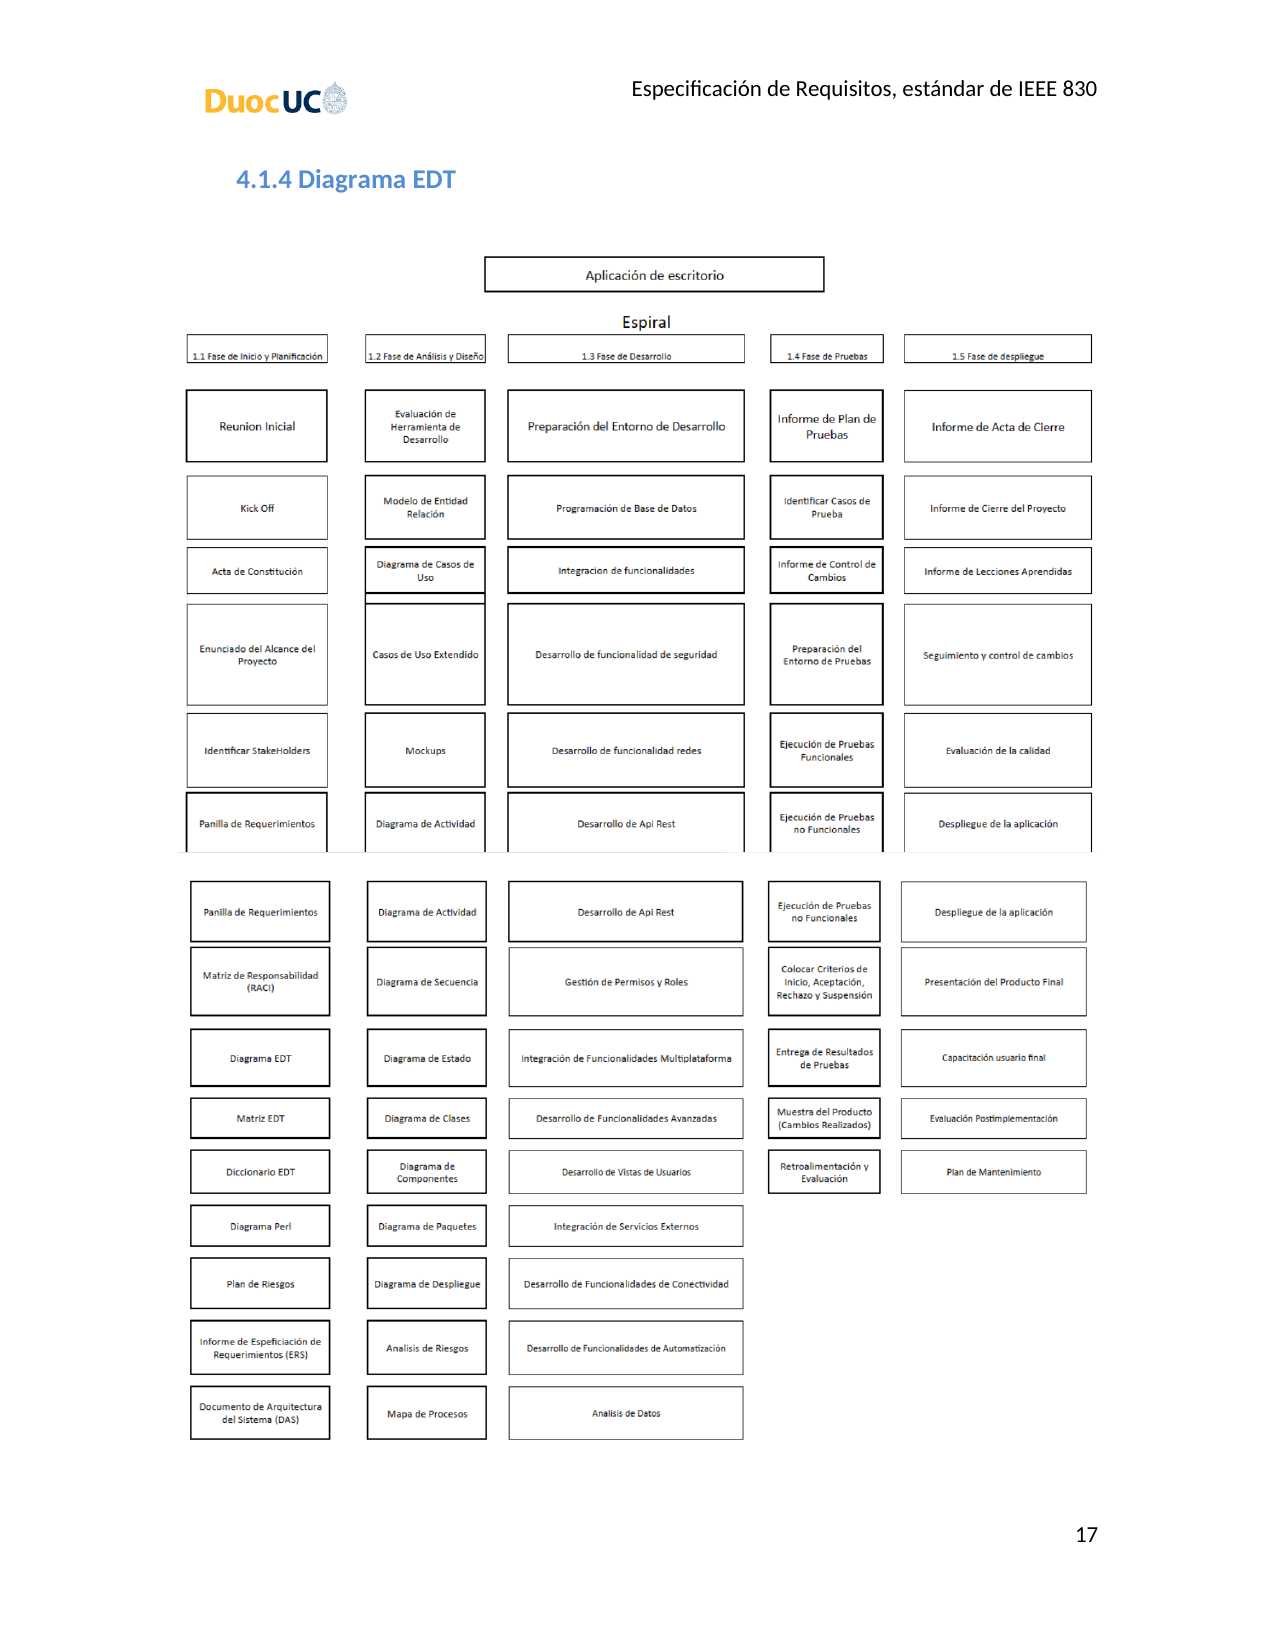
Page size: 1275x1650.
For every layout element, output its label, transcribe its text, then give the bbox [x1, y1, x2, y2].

text 4.1.4 Diagrama EDT [236, 162, 1098, 195]
picture [198, 78, 352, 117]
picture [177, 877, 1098, 1442]
picture [177, 254, 1098, 853]
